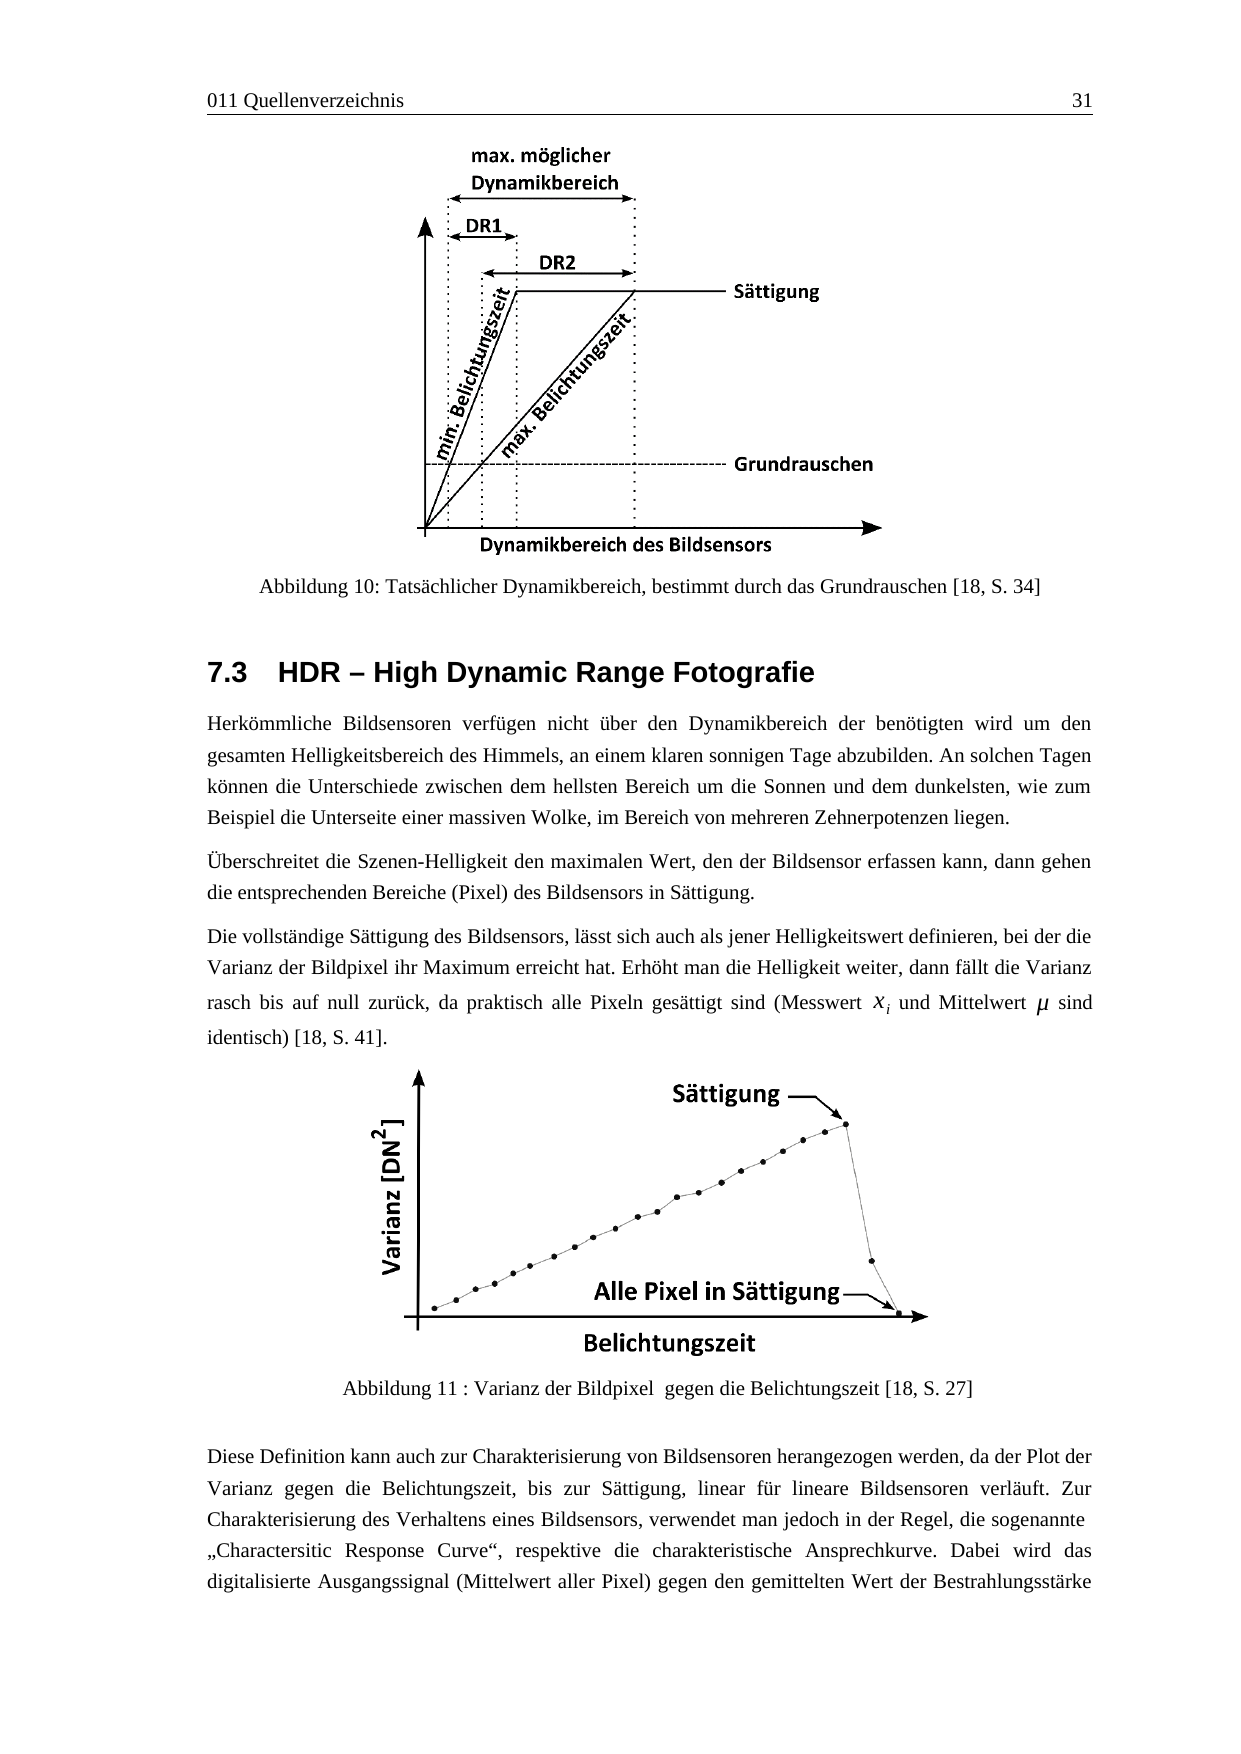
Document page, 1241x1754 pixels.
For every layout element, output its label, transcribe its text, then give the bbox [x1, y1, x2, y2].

text Überschreitet die Szenen-Helligkeit den maximalen Wert, den der Bildsensor erfassen kann, dann gehen die entsprechenden Bereiche (Pixel) des Bildsensors in Sättigung. [207, 849, 1093, 904]
text Abbildung 10: Tatsächlicher Dynamikbereich, bestimmt durch das Grundrauschen [18, S. 34] [207, 574, 1093, 598]
picture [417, 147, 883, 555]
text Abbildung 11 : Varianz der Bildpixel gegen die Belichtungszeit [18, S. 27] [207, 1375, 1093, 1399]
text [207, 1444, 1093, 1593]
picture [371, 1068, 929, 1356]
text Die vollständige Sättigung des Bildsensors, lässt sich auch als jener Helligkeitswert definieren, bei der die Varianz der Bildpixel ihr Maximum erreicht hat. Erhöht man die Helligkeit weiter, dann fällt die Varianz rasch bis auf null zurück, da praktisch alle Pixeln gesättigt sind (Messwert und Mittelwert sind identisch) [18, S. 41]. [207, 924, 1093, 1049]
subtitle HDR – High Dynamic Range Fotografie [207, 655, 1093, 689]
text Herkömmliche Bildsensoren verfügen nicht über den Dynamikbereich der benötigten wird um den gesamten Helligkeitsbereich des Himmels, an einem klaren sonnigen Tage abzubilden. An solchen Tagen können die Unterschiede zwischen dem hellsten Bereich um die Sonnen und dem dunkelsten, wie zum Beispiel die Unterseite einer massiven Wolke, im Bereich von mehreren Zehnerpotenzen liegen. [207, 711, 1093, 829]
